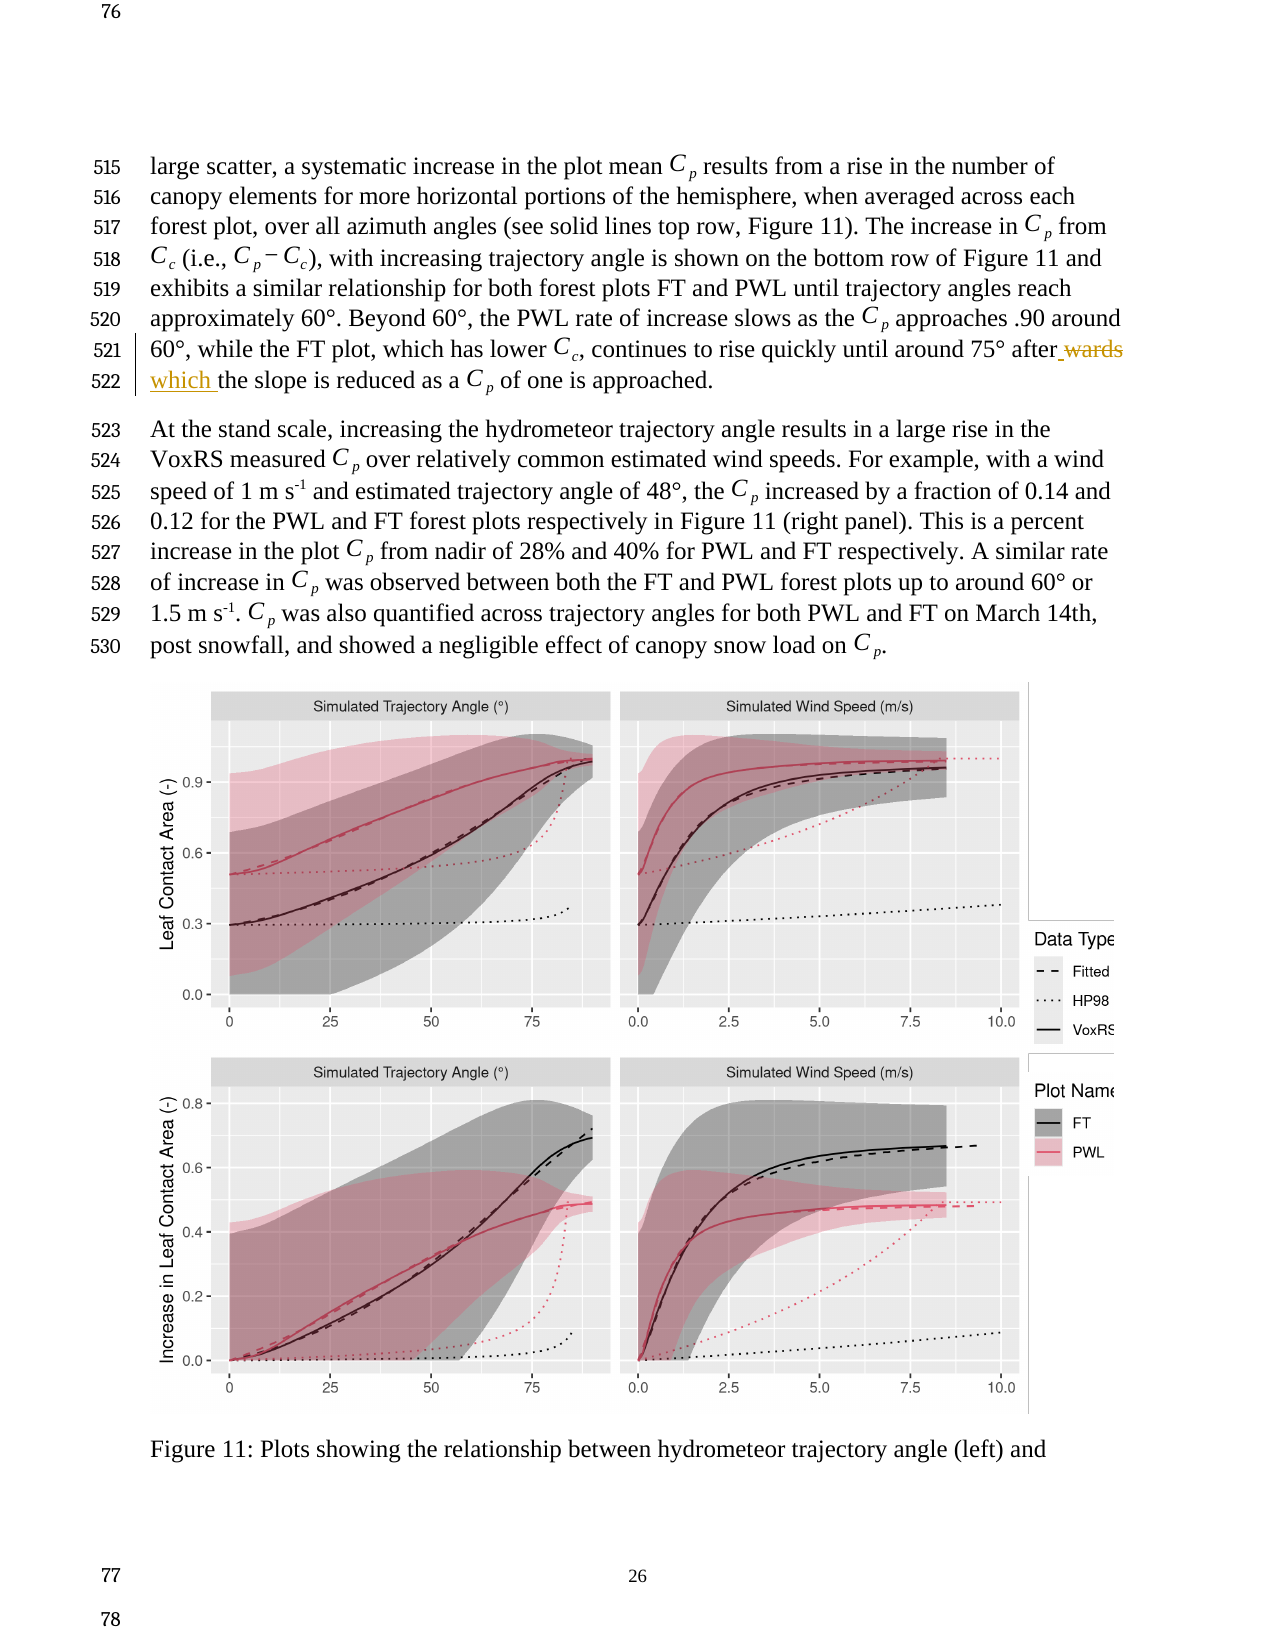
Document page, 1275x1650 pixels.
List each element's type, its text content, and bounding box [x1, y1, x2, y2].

picture [150, 682, 1114, 1414]
text At the stand scale, increasing the hydrometeor trajectory angle results in a large rise in the VoxRS measured over relatively common estimated wind speeds. For example, with a wind speed of 1 m s-1 and estimated trajectory angle of 48°, the increased by a fraction of 0.14 and 0.12 for the PWL and FT forest plots respectively in Figure 11 (right panel). This is a percent increase in the plot from nadir of 28% and 40% for PWL and FT respectively. A similar rate of increase in was observed between both the FT and PWL forest plots up to around 60° or 1.5 m s-1. was also quantified across trajectory angles for both PWL and FT on March 14th, post snowfall, and showed a negligible effect of canopy snow load on . [150, 414, 1125, 660]
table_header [139, 679, 1114, 1463]
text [150, 150, 1125, 396]
